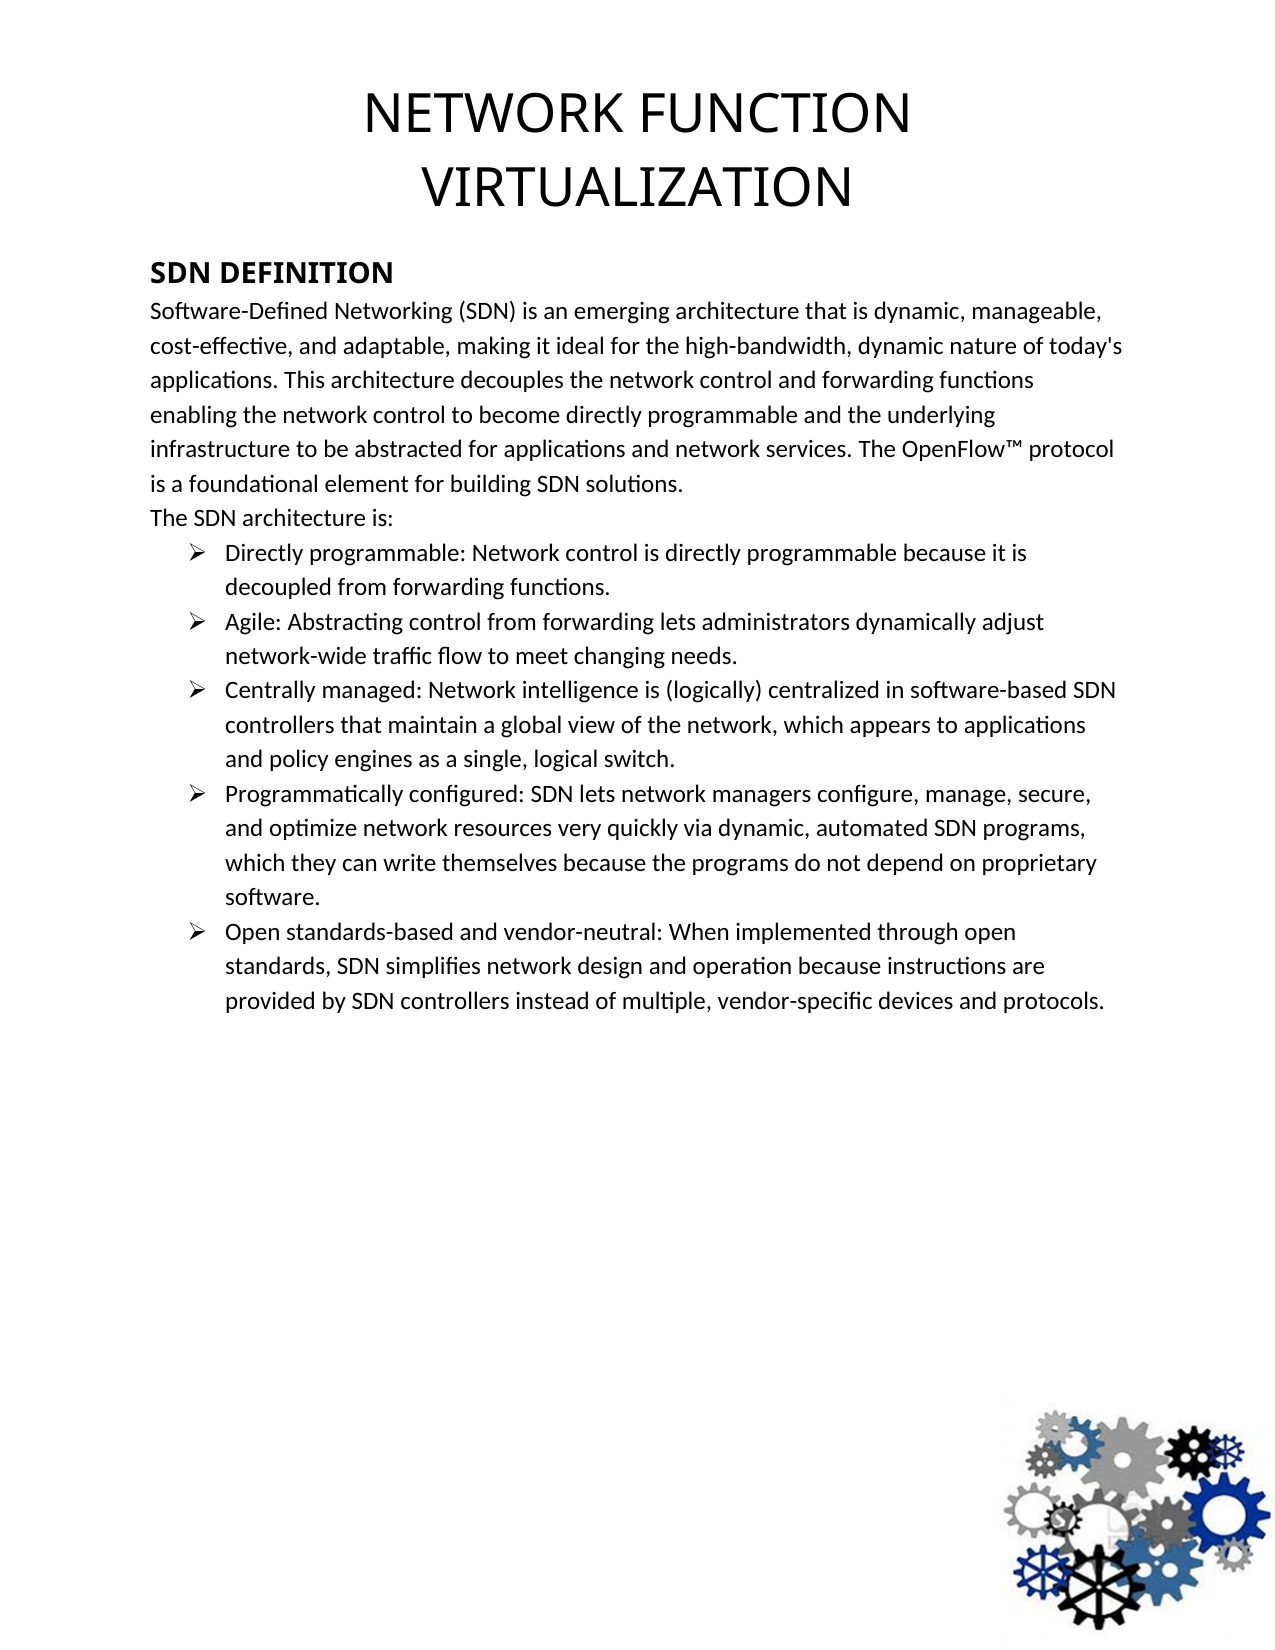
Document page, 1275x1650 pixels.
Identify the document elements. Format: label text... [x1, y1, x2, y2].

picture [999, 1394, 1275, 1649]
subtitle SDN DEFINITION [150, 253, 1125, 292]
list Centrally managed: Network intelligence is (logically) centralized in software-based SDN controllers that maintain a global view of the network, which appears to applications and policy engines as a single, logical switch. [187, 675, 1125, 774]
text The SDN architecture is: [150, 502, 1125, 533]
list Agile: Abstracting control from forwarding lets administrators dynamically adjust network-wide traffic flow to meet changing needs. [187, 606, 1125, 671]
list Programmatically configured: SDN lets network managers configure, manage, secure, and optimize network resources very quickly via dynamic, automated SDN programs, which they can write themselves because the programs do not depend on proprietary software. [187, 778, 1125, 912]
text Software-Defined Networking (SDN) is an emerging architecture that is dynamic, manageable, cost-effective, and adaptable, making it ideal for the high-bandwidth, dynamic nature of today's applications. This architecture decouples the network control and forwarding functions enabling the network control to become directly programmable and the underlying infrastructure to be abstracted for applications and network services. The OpenFlow™ protocol is a foundational element for building SDN solutions. [150, 295, 1125, 498]
list Directly programmable: Network control is directly programmable because it is decoupled from forwarding functions. [187, 537, 1125, 602]
list Open standards-based and vendor-neutral: When implemented through open standards, SDN simplifies network design and operation because instructions are provided by SDN controllers instead of multiple, vendor-specific devices and protocols. [187, 916, 1125, 1016]
